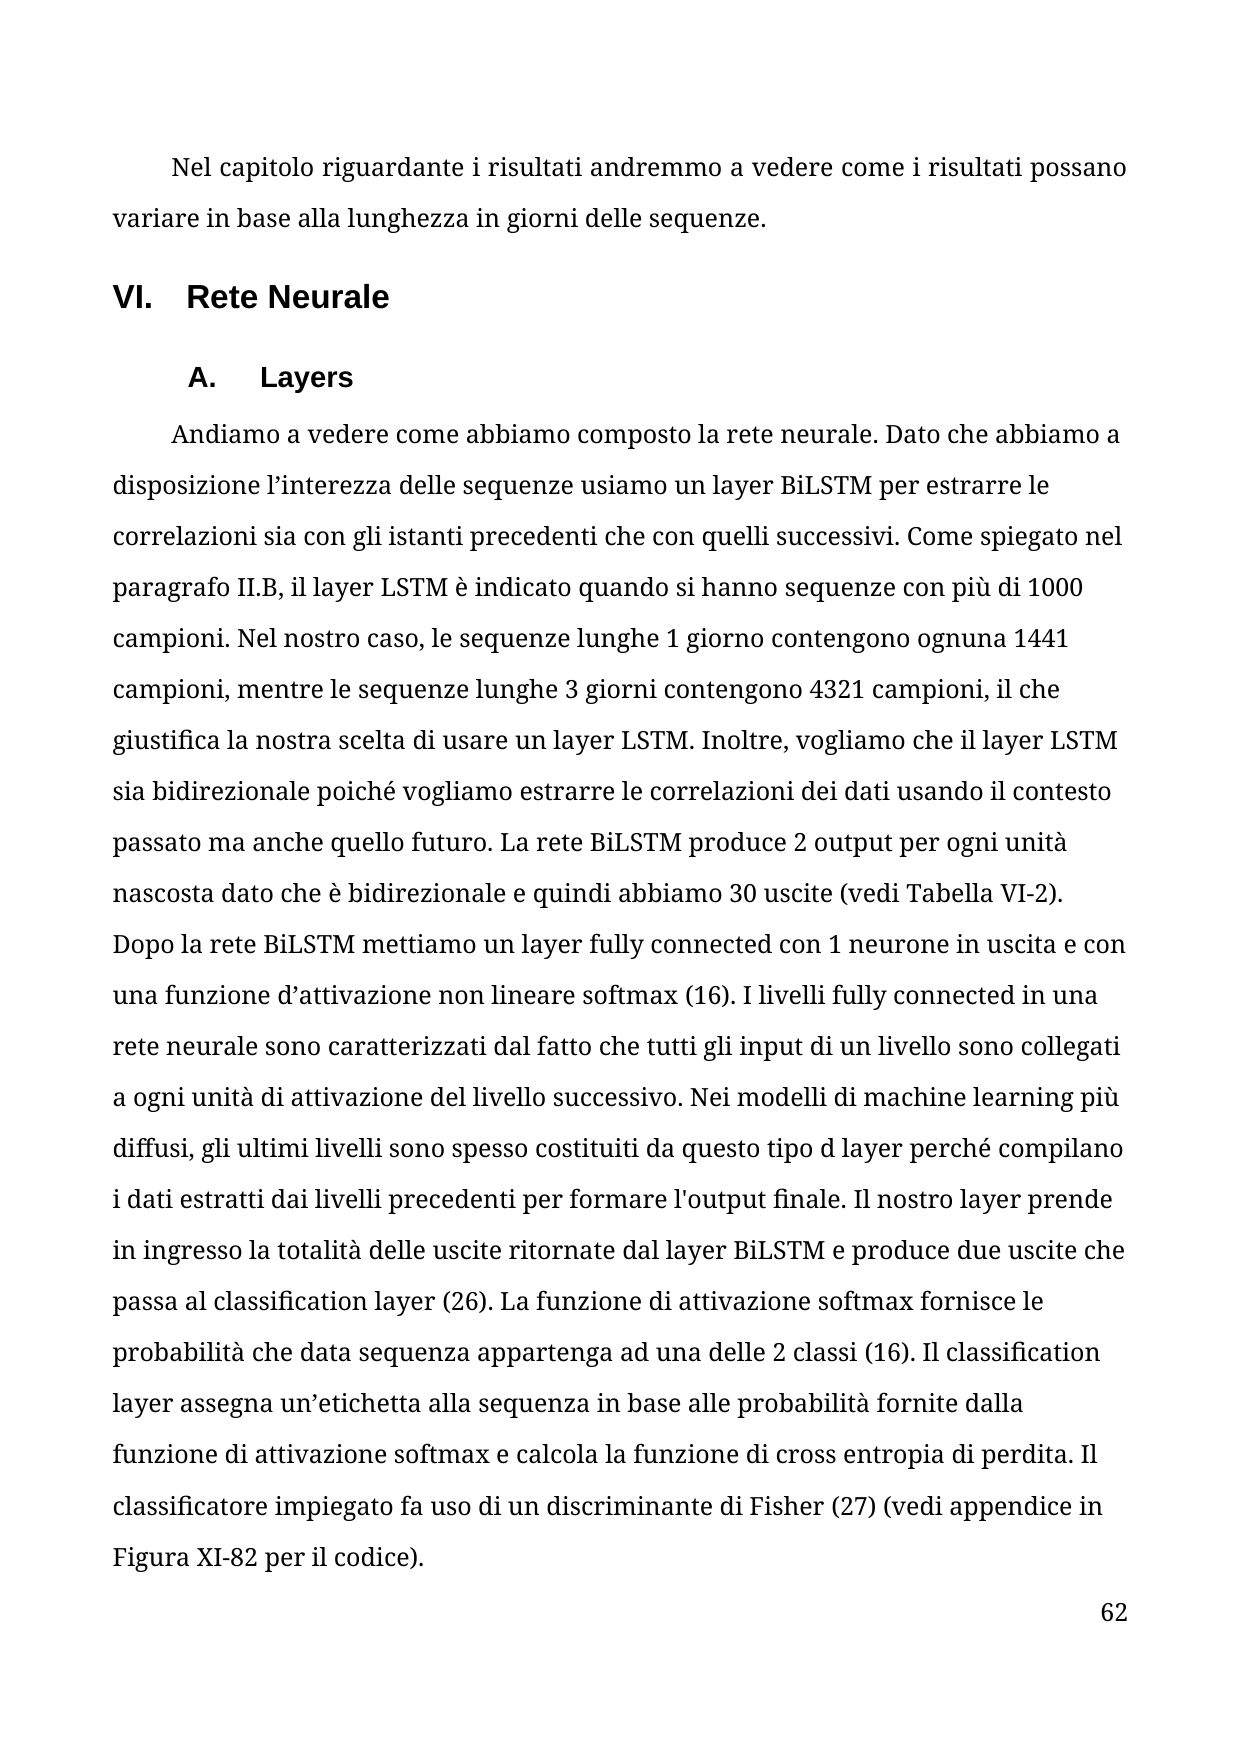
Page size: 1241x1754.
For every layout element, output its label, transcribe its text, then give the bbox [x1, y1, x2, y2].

subtitle Rete Neurale [112, 277, 1128, 316]
text Nel capitolo riguardante i risultati andremmo a vedere come i risultati possano variare in base alla lunghezza in giorni delle sequenze. [112, 150, 1128, 235]
subtitle Layers [187, 360, 1128, 393]
